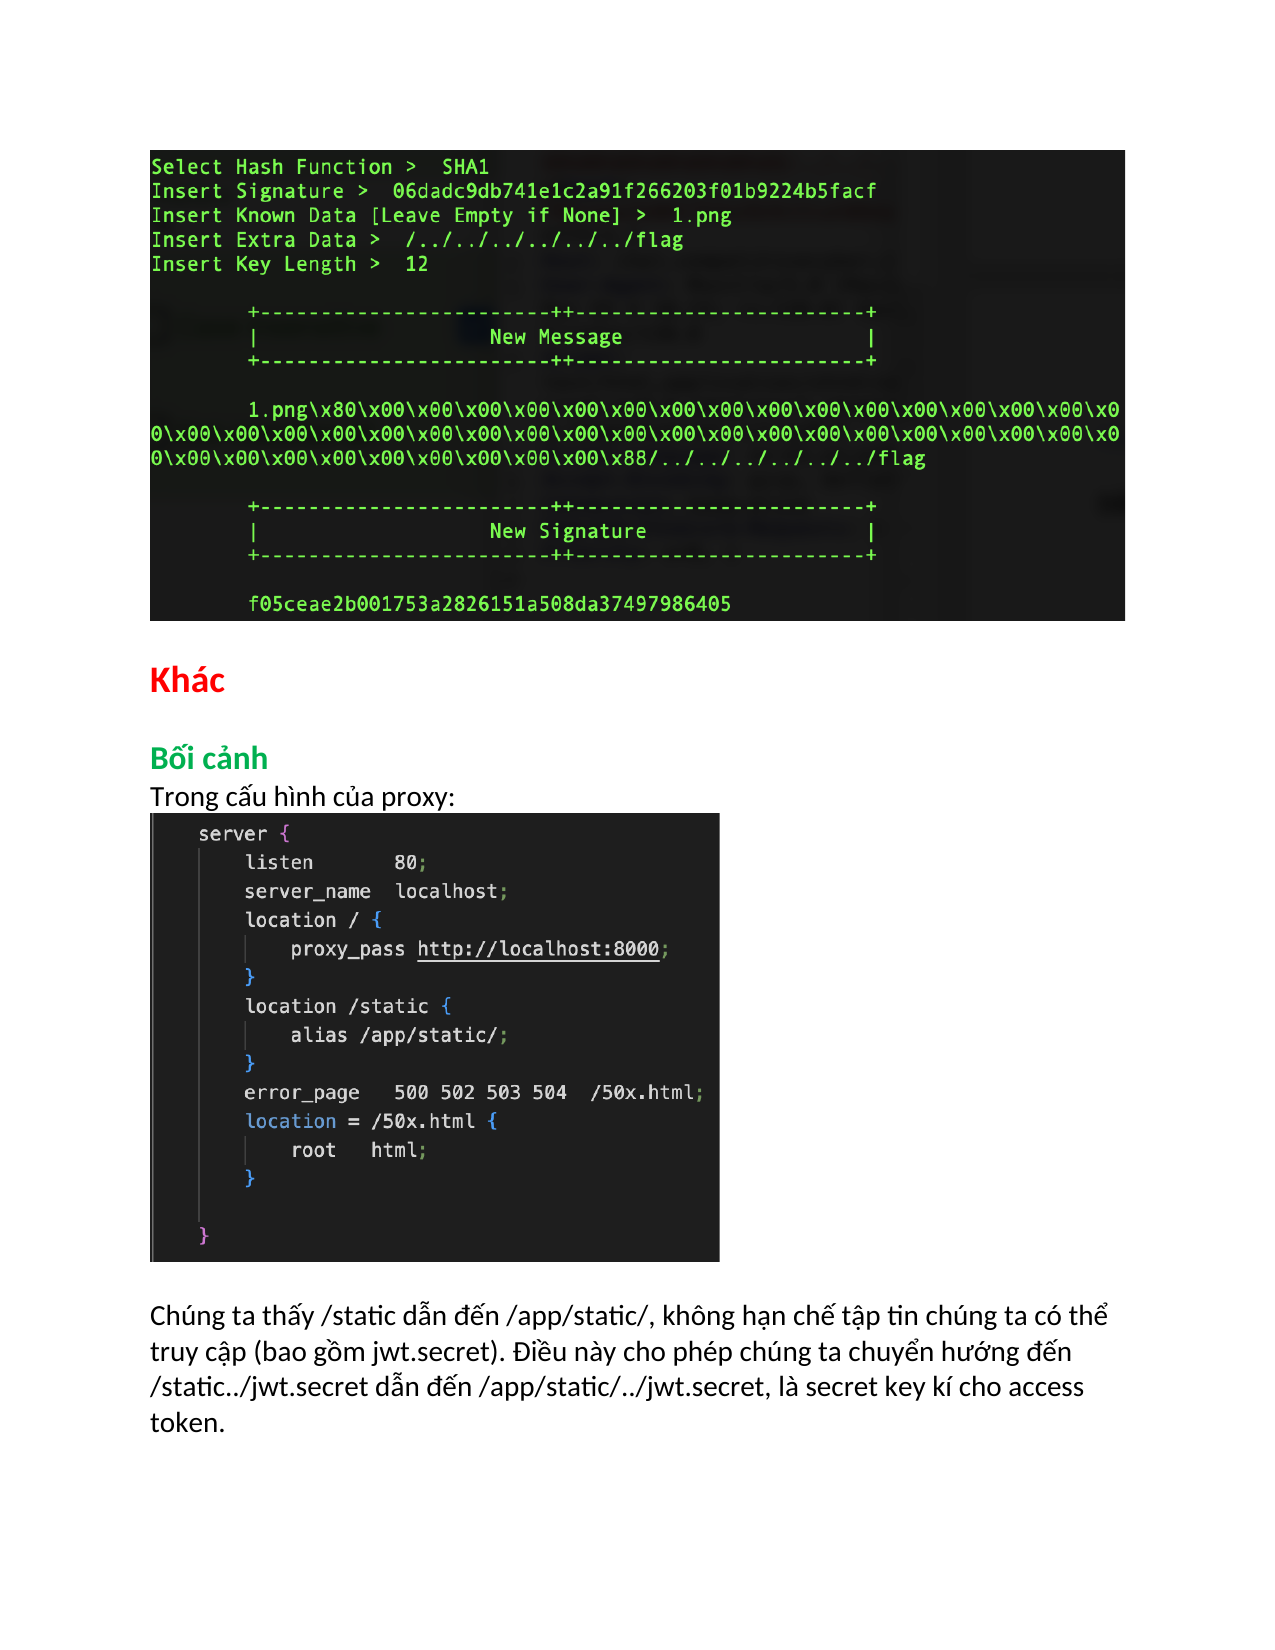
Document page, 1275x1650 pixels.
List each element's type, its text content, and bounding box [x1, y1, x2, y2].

text Trong cấu hình của proxy: [150, 778, 1125, 814]
text Bối cảnh [150, 737, 1125, 778]
picture [150, 813, 720, 1262]
text Chúng ta thấy /static dẫn đến /app/static/, không hạn chế tập tin chúng ta có thể truy cập (bao gồm jwt.secret). Điều này cho phép chúng ta chuyển hướng đến /static../jwt.secret dẫn đến /app/static/../jwt.secret, là secret key kí cho access token. [150, 1297, 1125, 1440]
text Khác [150, 656, 1125, 702]
picture [150, 150, 1125, 621]
